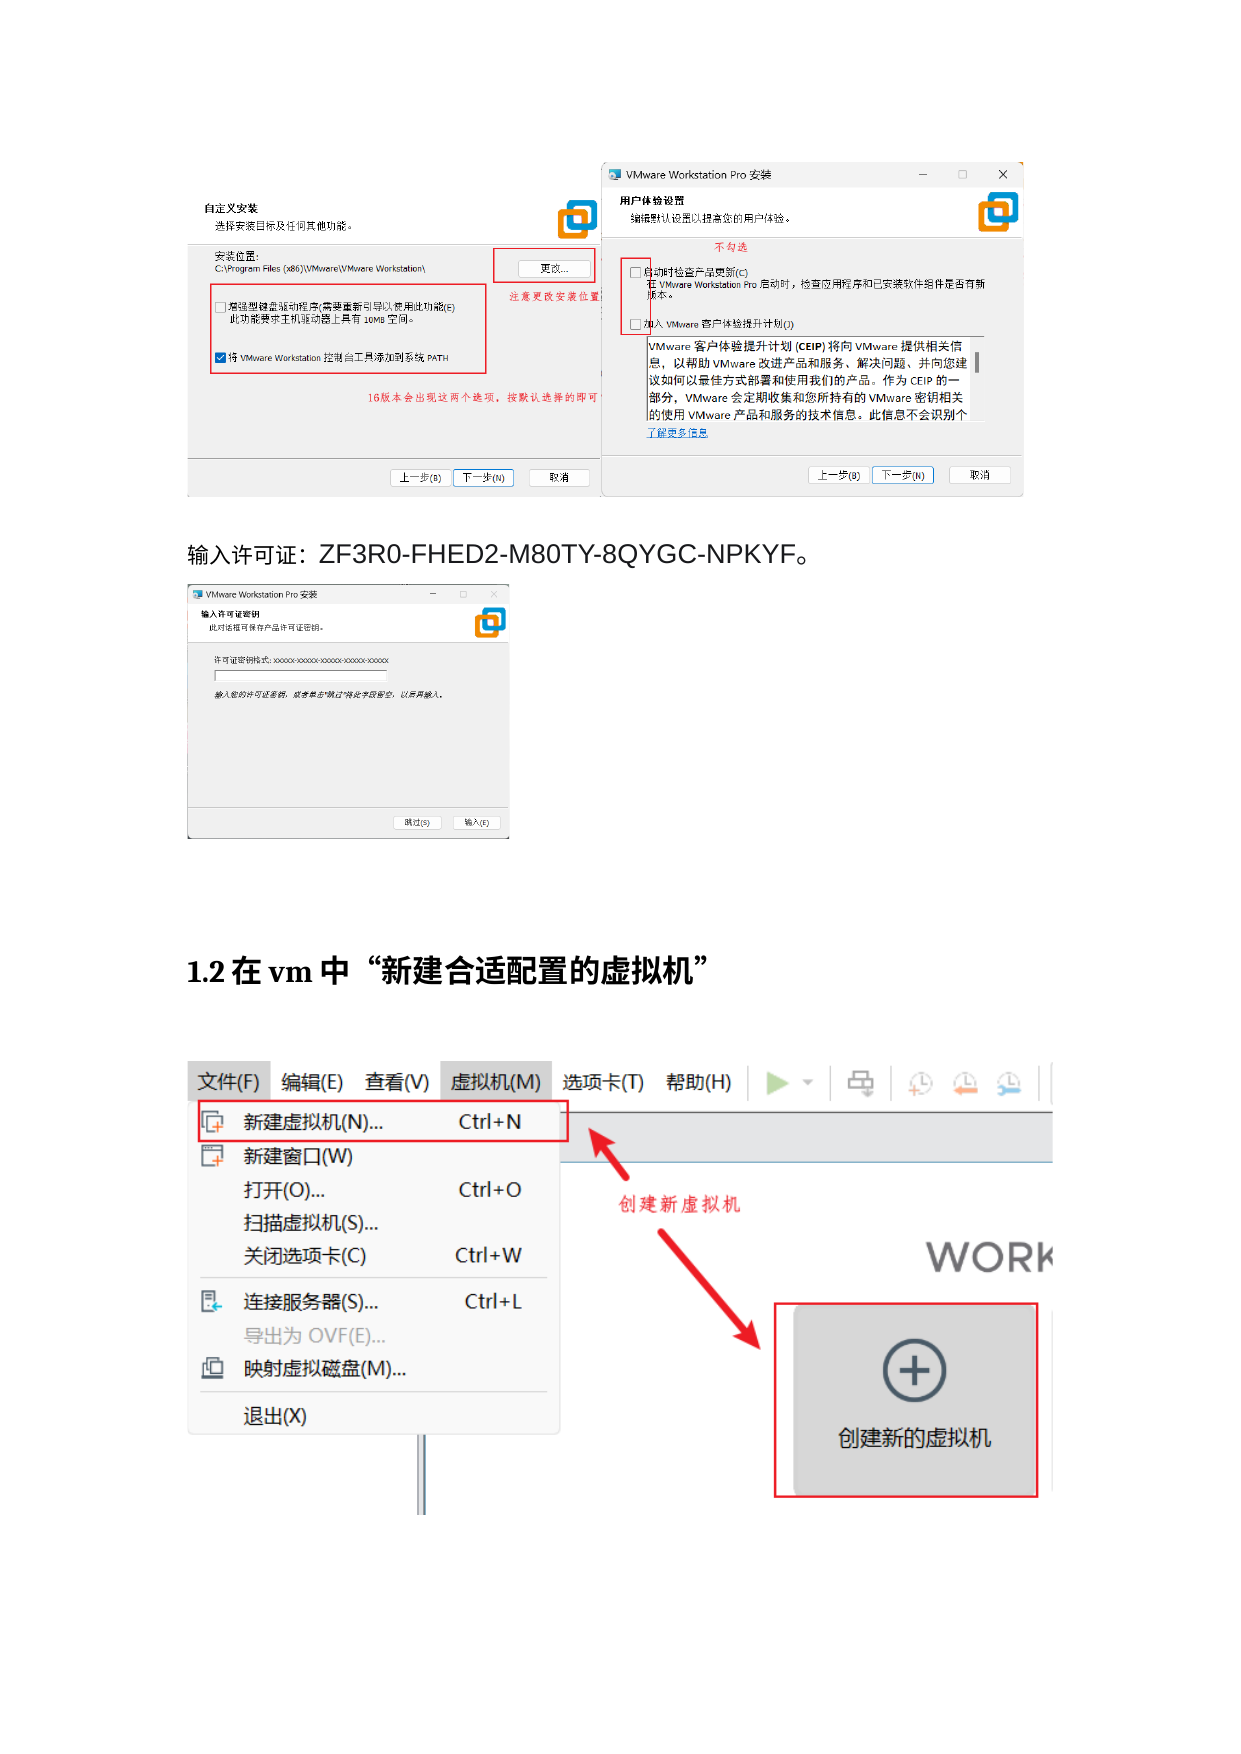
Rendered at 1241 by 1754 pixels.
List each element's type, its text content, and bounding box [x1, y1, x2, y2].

subtitle 1.2在vm中“新建合适配置的虚拟机” [187, 937, 1053, 1002]
text 输入许可证：ZF3R0-FHED2-M80TY-8QYGC-NPKYF。 [187, 519, 1053, 584]
picture [187, 1061, 1053, 1515]
picture [187, 162, 1024, 497]
picture [187, 584, 510, 839]
